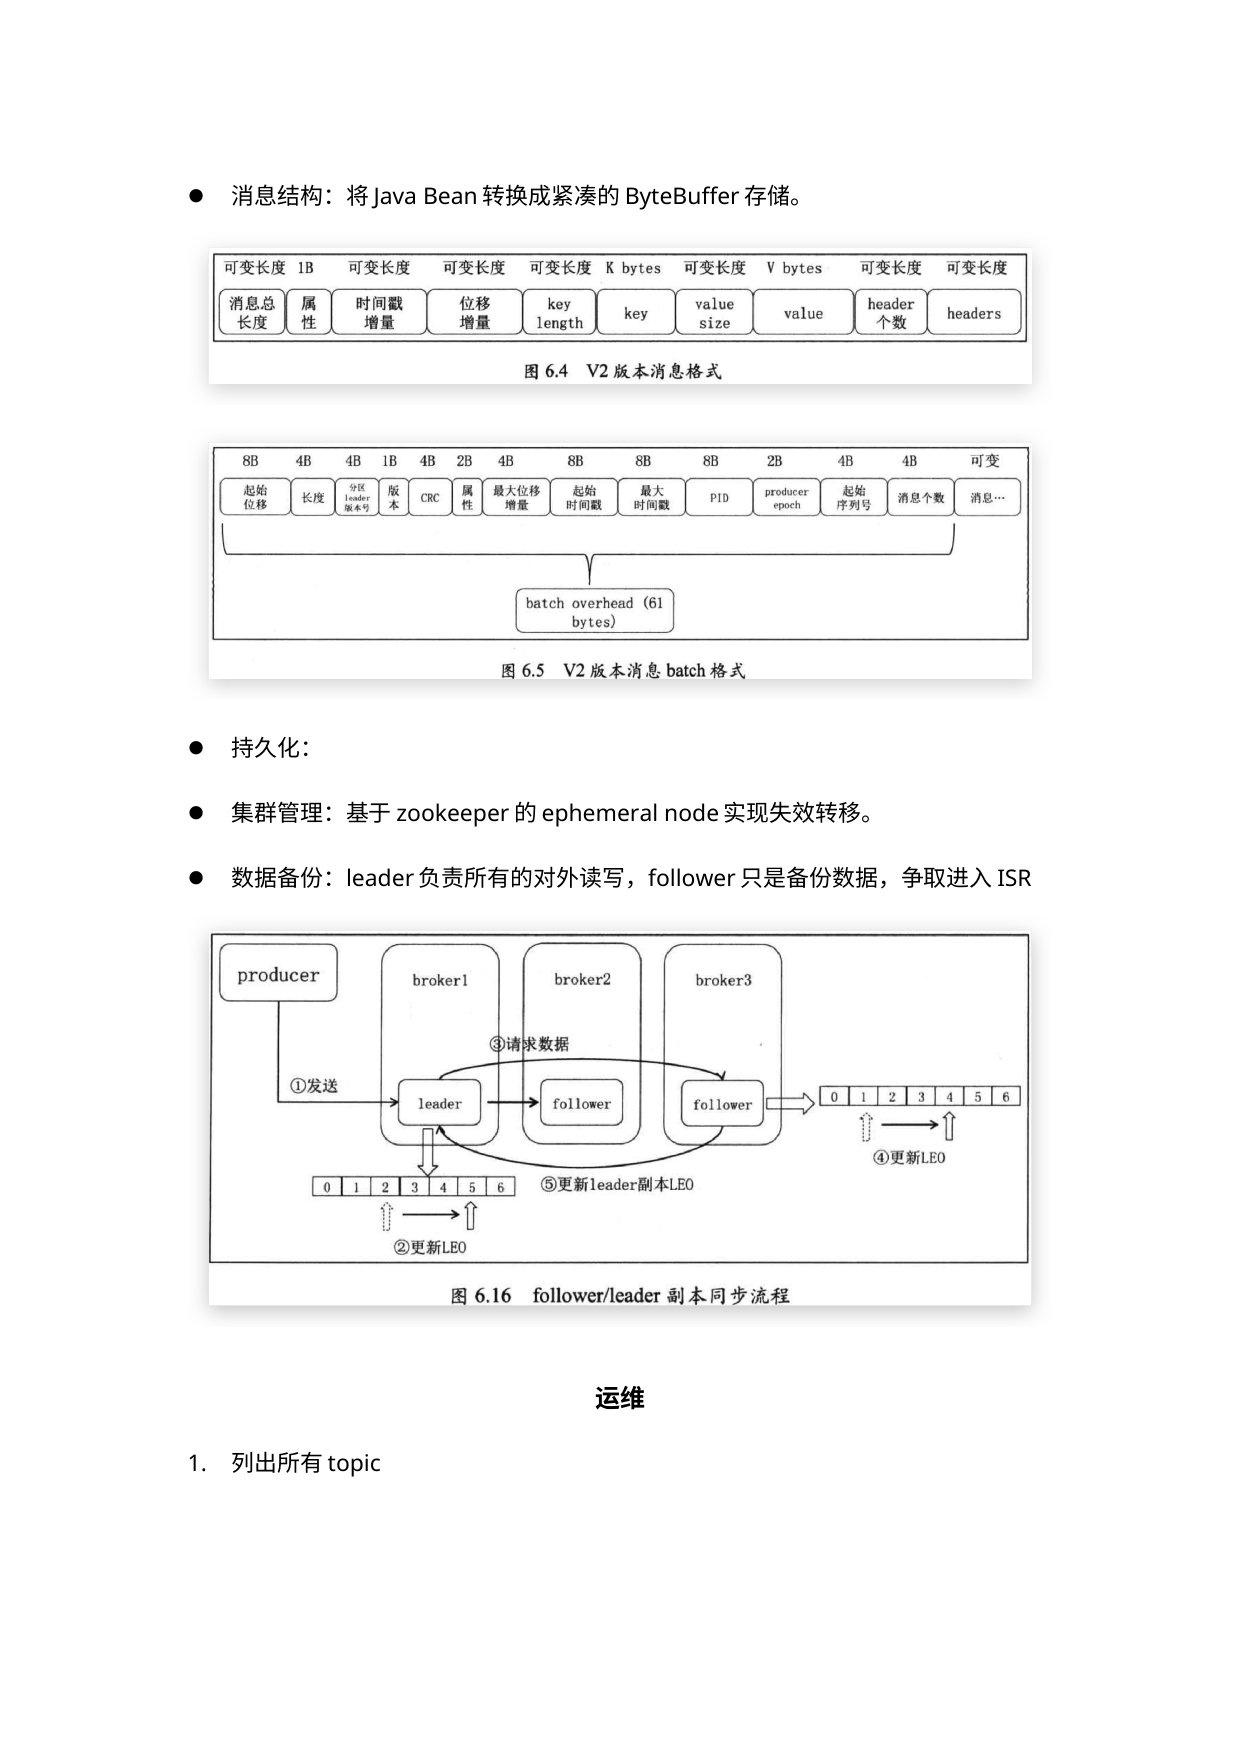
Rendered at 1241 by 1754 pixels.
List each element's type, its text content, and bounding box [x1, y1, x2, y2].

text 运维 [187, 1364, 1053, 1429]
list 持久化： [187, 714, 1053, 779]
list 列出所有topic [187, 1429, 1053, 1494]
list 数据备份：leader负责所有的对外读写，follower只是备份数据，争取进入ISR [187, 844, 1053, 909]
list 集群管理：基于zookeeper的ephemeral node实现失效转移。 [187, 779, 1053, 844]
list 消息结构：将Java Bean转换成紧凑的ByteBuffer存储。 [187, 162, 1053, 227]
picture [187, 909, 1053, 1327]
picture [187, 227, 1053, 405]
picture [187, 422, 1053, 700]
